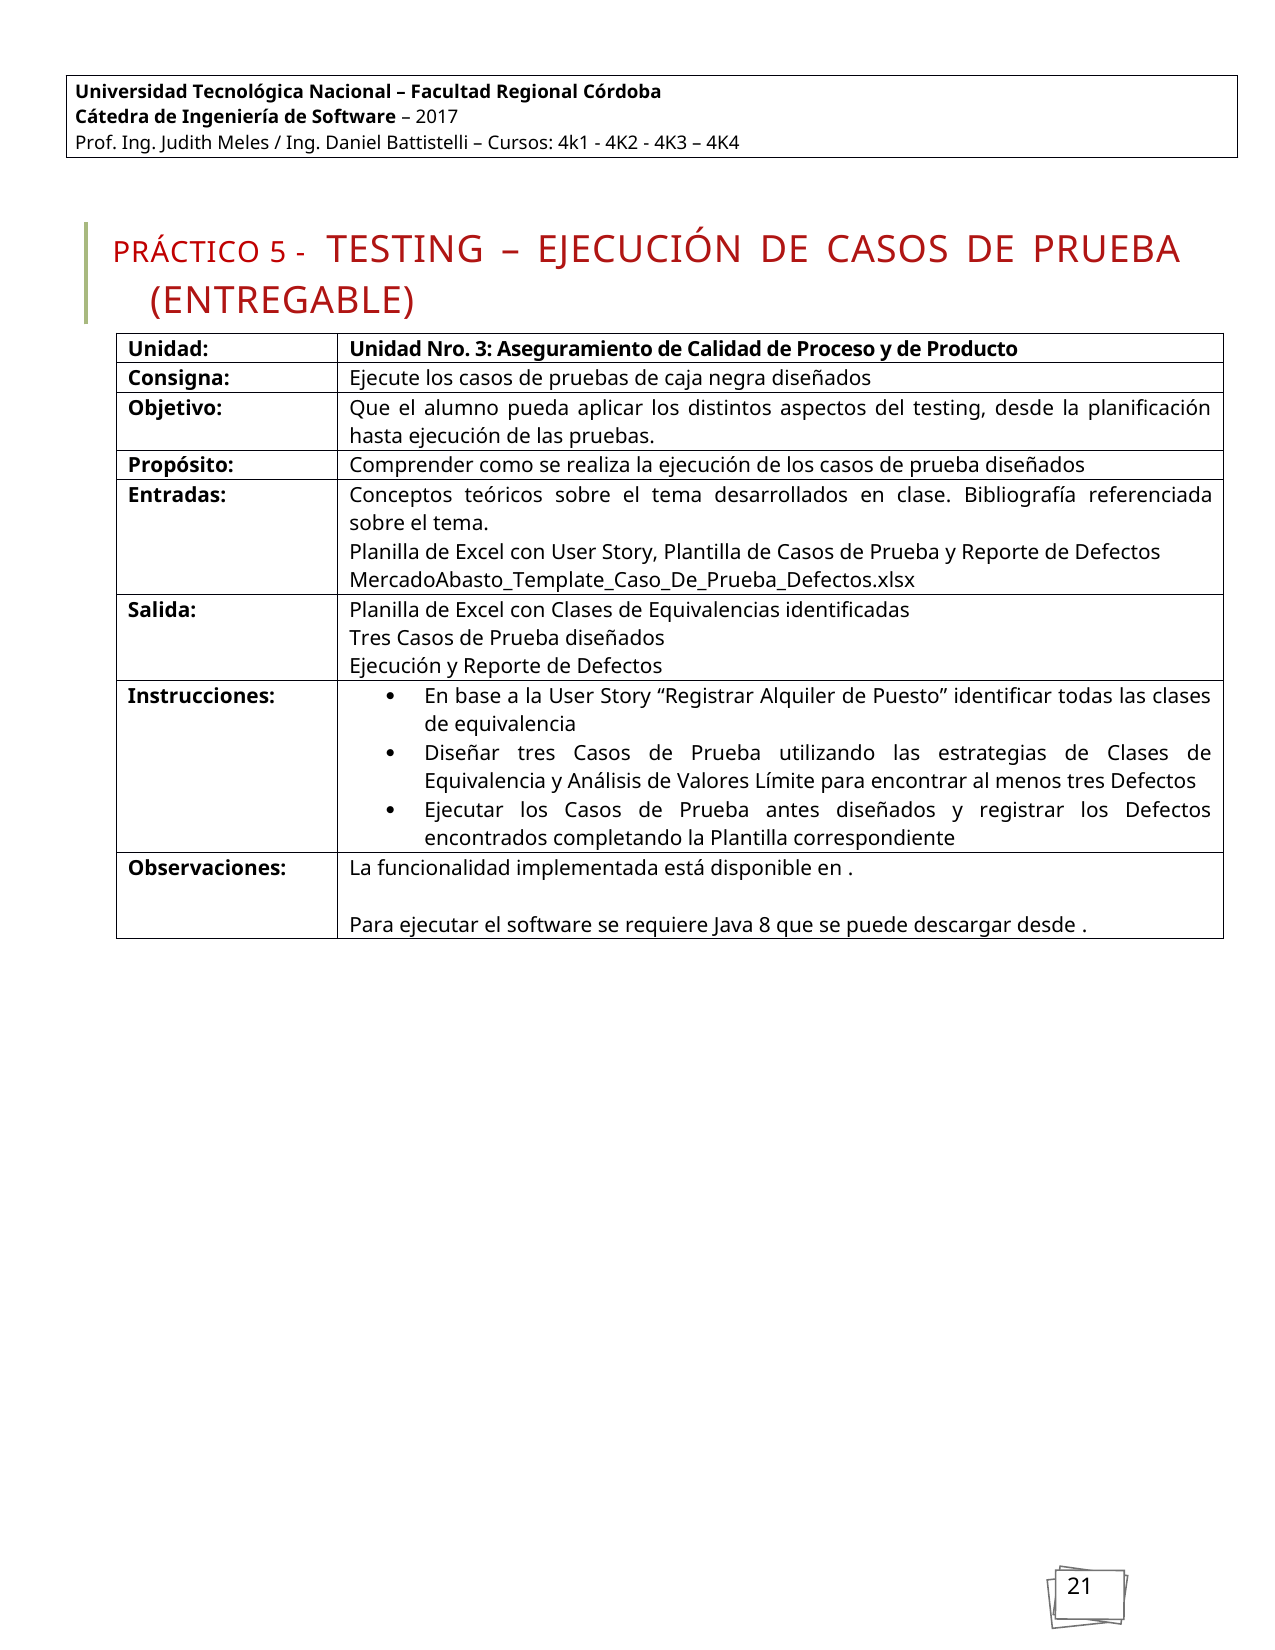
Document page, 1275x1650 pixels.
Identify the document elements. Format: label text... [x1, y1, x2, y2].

table_cell En base a la User Story “Registrar Alquiler de Puesto” identificar todas las clases de equivalencia Diseñar tres Casos de Prueba utilizando las estrategias de Clases de Equivalencia y Análisis de Valores Límite para encontrar al menos tres Defectos Ejecutar los Casos de Prueba antes diseñados y registrar los Defectos encontrados completando la Plantilla correspondiente [338, 681, 1223, 852]
table_cell Conceptos teóricos sobre el tema desarrollados en clase. Bibliografía referenciada sobre el tema. Planilla de Excel con User Story, Plantilla de Casos de Prueba y Reporte de Defectos MercadoAbasto_Template_Caso_De_Prueba_Defectos.xlsx [338, 480, 1223, 594]
table_cell Objetivo: [117, 393, 337, 449]
table_cell Observaciones: [117, 853, 337, 938]
table_cell Que el alumno pueda aplicar los distintos aspectos del testing, desde la planificación hasta ejecución de las pruebas. [338, 393, 1223, 449]
table_cell Entradas: [117, 480, 337, 594]
table_cell Propósito: [117, 451, 337, 479]
table_cell Planilla de Excel con Clases de Equivalencias identificadas Tres Casos de Prueba diseñados Ejecución y Reporte de Defectos [338, 595, 1223, 680]
table_header Unidad Nro. 3: Aseguramiento de Calidad de Proceso y de Producto [338, 334, 1223, 362]
table_header Unidad: [117, 334, 337, 362]
table_cell Instrucciones: [117, 681, 337, 852]
table_cell Salida: [117, 595, 337, 680]
table_cell La funcionalidad implementada está disponible en https://drive.google.com/drive/folders/0B3qJ3d7wA0lSaUY1ZWc1N3pQbms?usp=sharing. Para ejecutar el software se requiere Java 8 que se puede descargar desde https://www.java.com/es/download. [338, 853, 1223, 938]
table_cell Consigna: [117, 363, 337, 392]
subtitle TESTING – Ejecución de Casos de Prueba (Entregable) [88, 222, 1181, 324]
table_cell Comprender como se realiza la ejecución de los casos de prueba diseñados [338, 451, 1223, 479]
table_cell Ejecute los casos de pruebas de caja negra diseñados [338, 363, 1223, 392]
